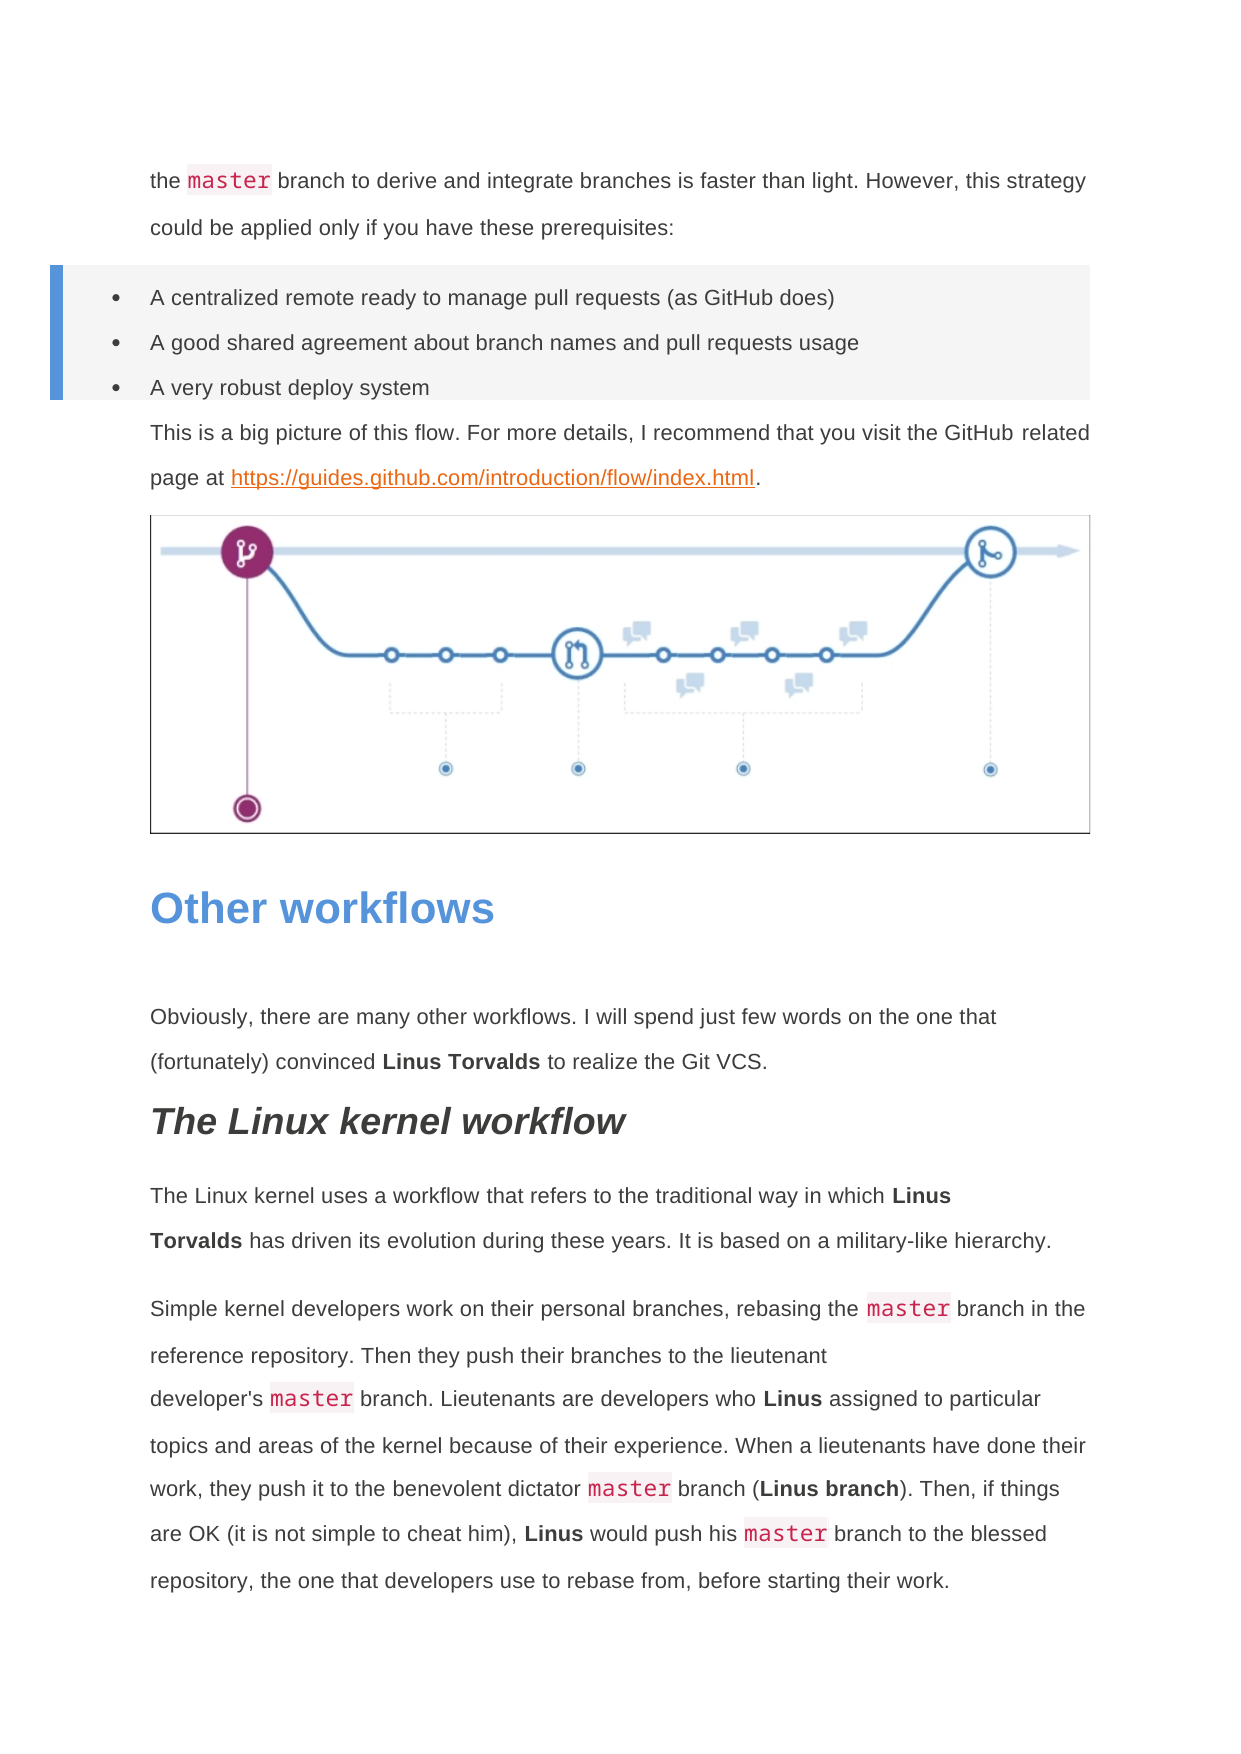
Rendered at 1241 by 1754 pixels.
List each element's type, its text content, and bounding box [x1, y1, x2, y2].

text Obviously, there are many other workflows. I will spend just few words on the one that (fortunately) convinced Linus Torvalds to realize the Git VCS. [150, 984, 1090, 1074]
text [150, 150, 1090, 240]
list A very robust deploy system [63, 355, 1090, 400]
subtitle The Linux kernel workflow [150, 1099, 1090, 1142]
text Simple kernel developers work on their personal branches, rebasing the master branch in the reference repository. Then they push their branches to the lieutenant developer's master branch. Lieutenants are developers who Linus assigned to particular topics and areas of the kernel because of their experience. When a lieutenants have done their work, they push it to the benevolent dictator master branch (Linus branch). Then, if things are OK (it is not simple to cheat him), Linus would push his master branch to the blessed repository, the one that developers use to rebase from, before starting their work. [150, 1278, 1090, 1593]
text This is a big picture of this flow. For more details, I recommend that you visit the GitHub related page at https://guides.github.com/introduction/flow/index.html. [150, 400, 1090, 490]
subtitle Other workflows [150, 883, 1090, 933]
list A centralized remote ready to manage pull requests (as GitHub does) [63, 265, 1090, 310]
text The Linux kernel uses a workflow that refers to the traditional way in which Linus Torvalds has driven its evolution during these years. It is based on a military-like hierarchy. [150, 1163, 1090, 1253]
list A good shared agreement about branch names and pull requests usage [63, 310, 1090, 355]
picture [150, 515, 1091, 834]
